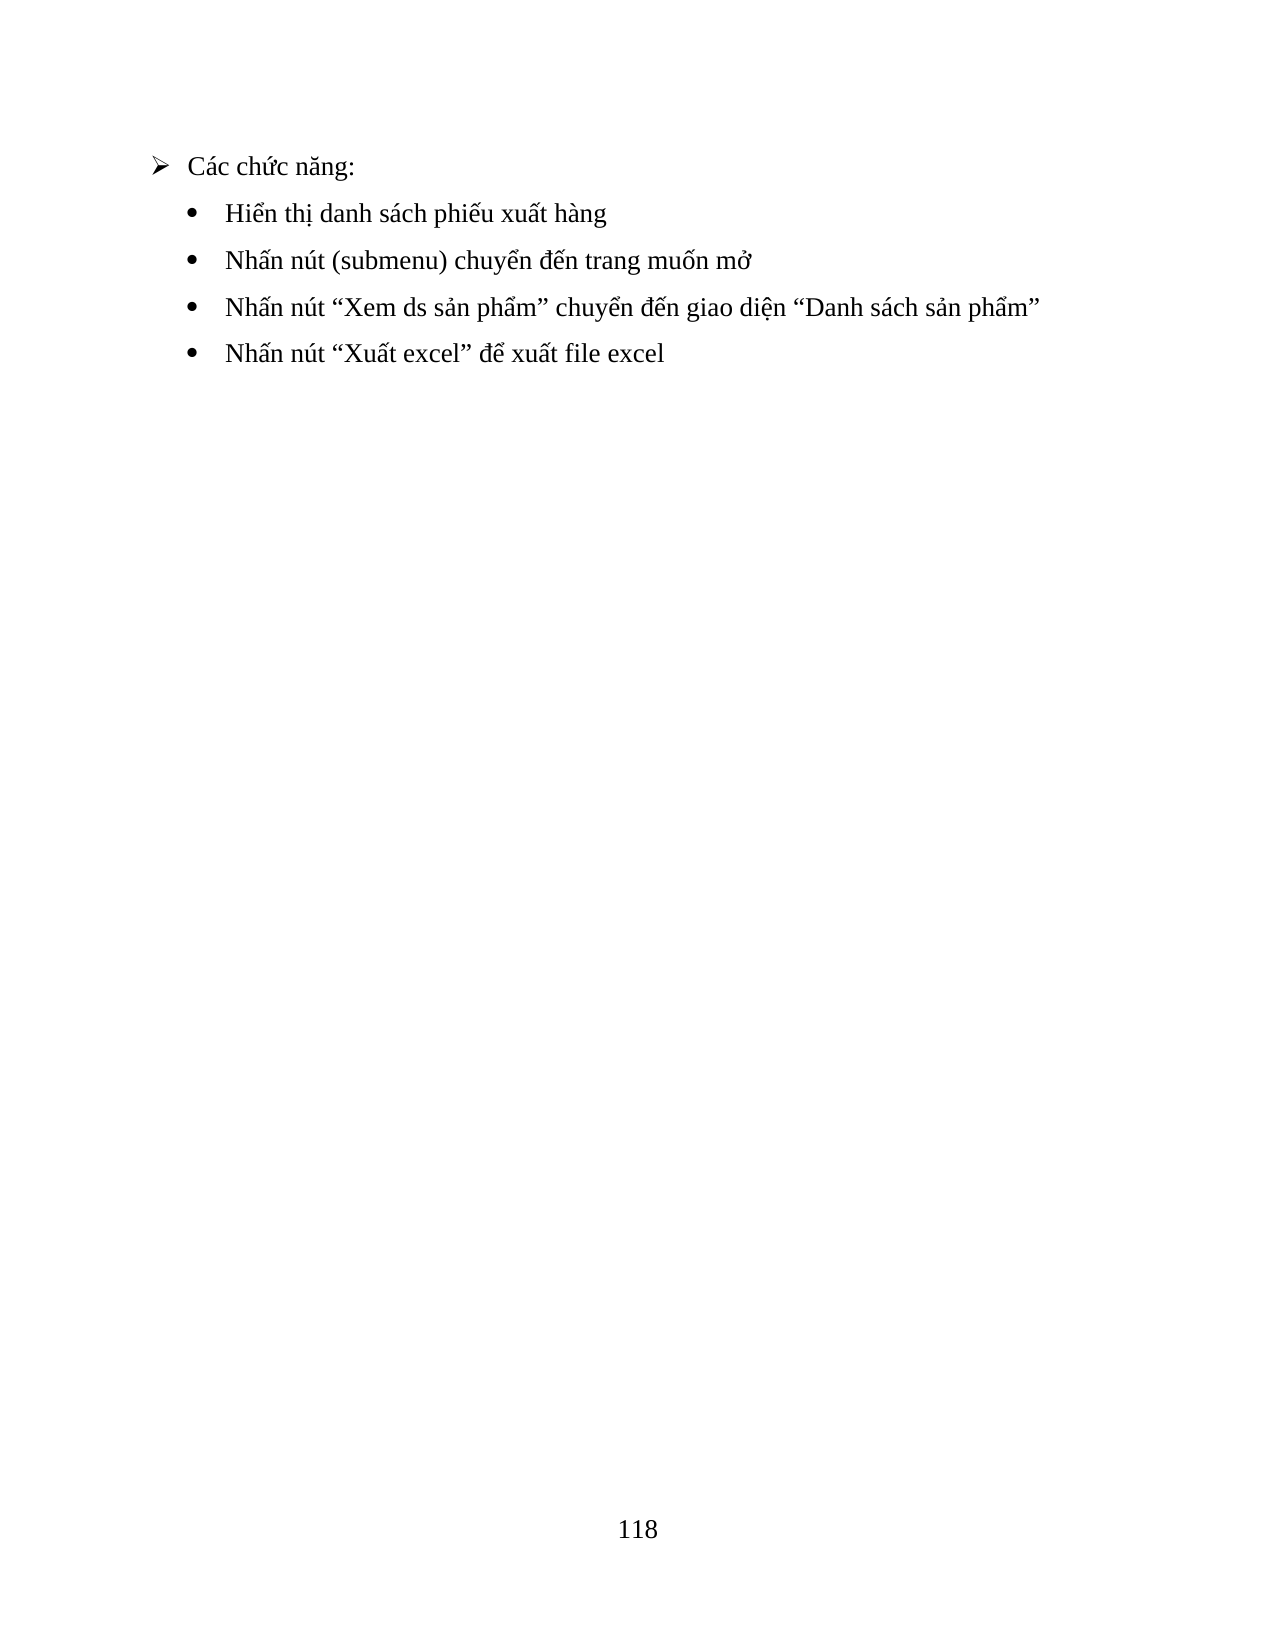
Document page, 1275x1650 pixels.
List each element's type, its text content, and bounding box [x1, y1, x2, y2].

list Các chức năng: [150, 150, 1125, 181]
list Nhấn nút “Xuất excel” để xuất file excel [187, 337, 1125, 369]
list Hiển thị danh sách phiếu xuất hàng [187, 197, 1125, 228]
list Nhấn nút “Xem ds sản phẩm” chuyển đến giao diện “Danh sách sản phẩm” [187, 291, 1125, 322]
list Nhấn nút (submenu) chuyển đến trang muốn mở [187, 244, 1125, 275]
